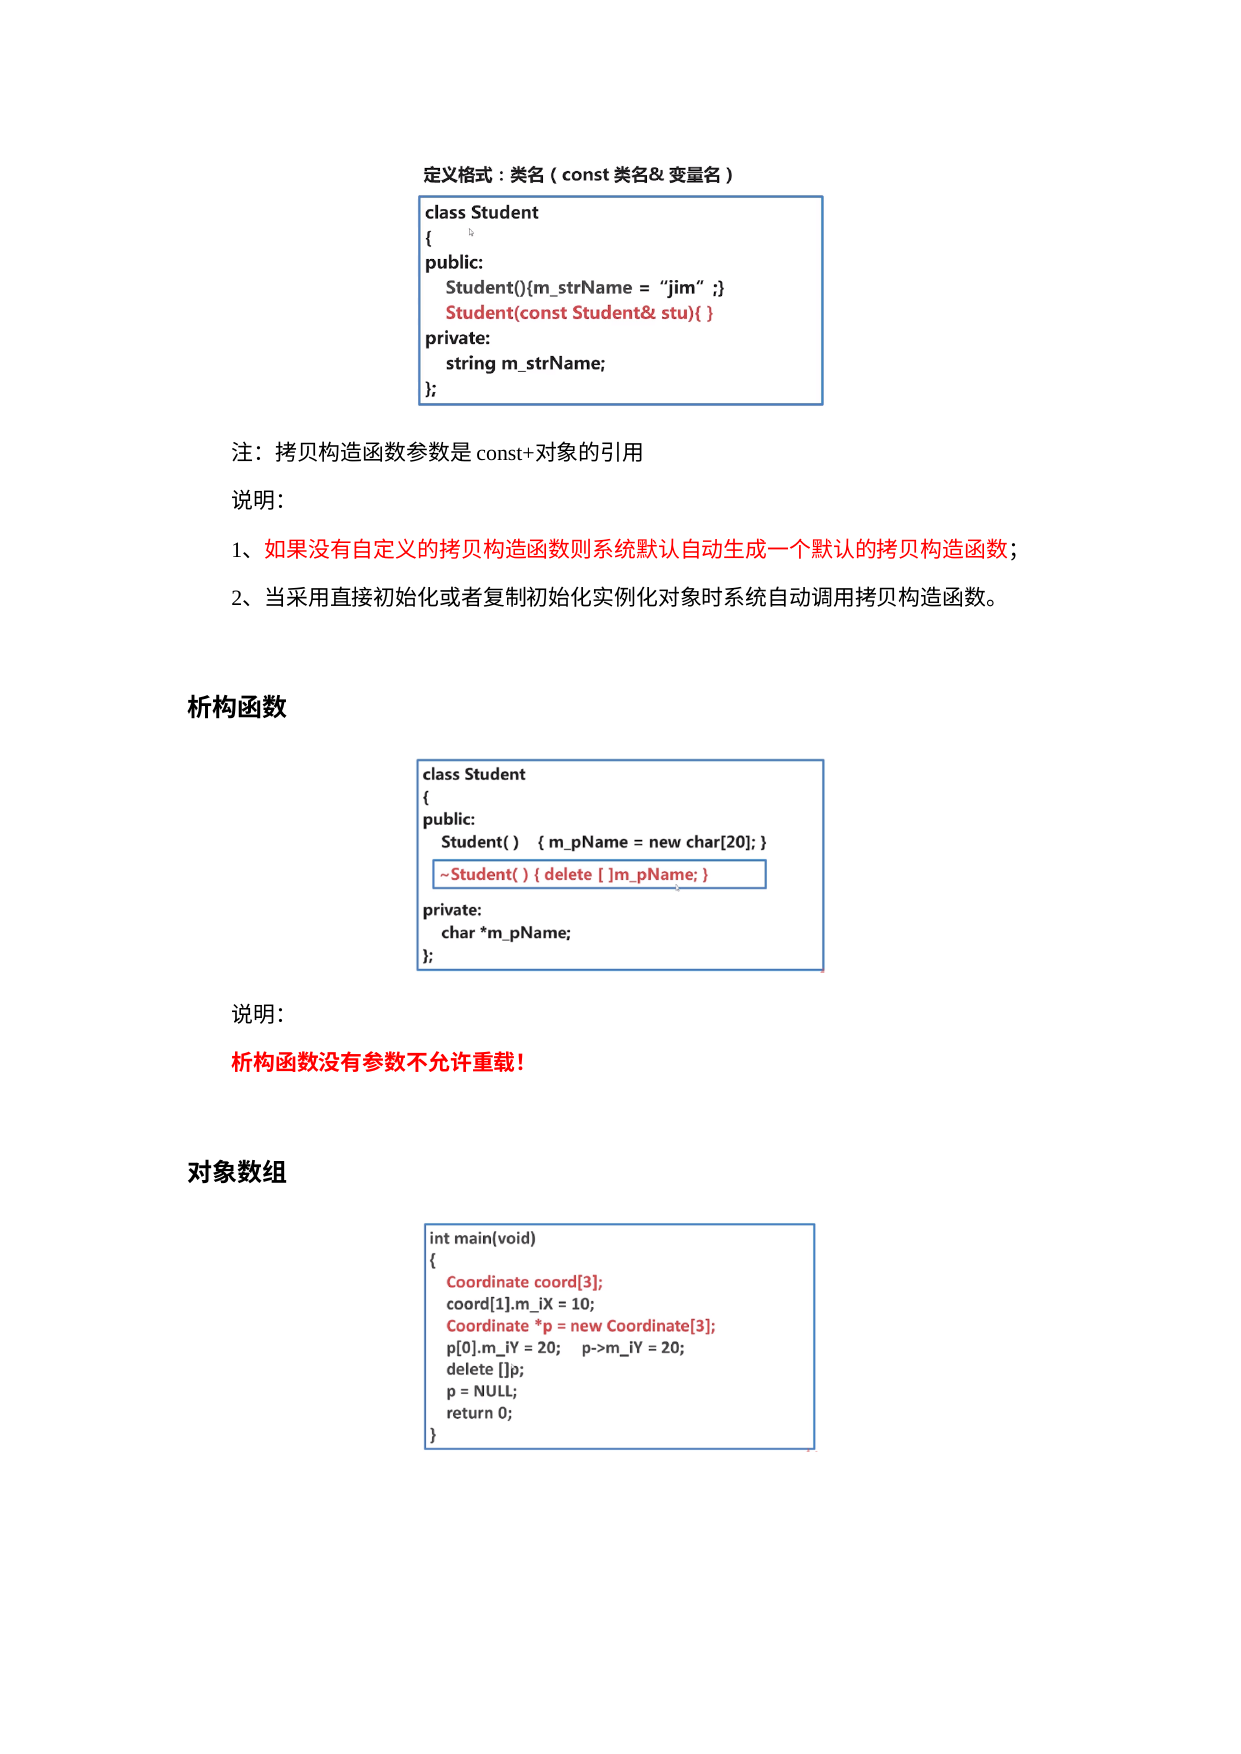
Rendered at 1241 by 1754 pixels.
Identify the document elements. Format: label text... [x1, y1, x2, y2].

subtitle 析构函数 [187, 673, 1053, 738]
picture [422, 1221, 818, 1452]
subtitle 对象数组 [187, 1138, 1053, 1203]
text 说明： [187, 483, 1053, 515]
text 注：拷贝构造函数参数是const+对象的引用 [187, 434, 1053, 467]
picture [411, 162, 830, 409]
picture [413, 756, 827, 973]
text 析构函数没有参数不允许重载！ [187, 1044, 1053, 1077]
text 2、当采用直接初始化或者复制初始化实例化对象时系统自动调用拷贝构造函数。 [187, 579, 1053, 612]
text 说明： [187, 996, 1053, 1029]
text 1、如果没有自定义的拷贝构造函数则系统默认自动生成一个默认的拷贝构造函数； [187, 531, 1053, 564]
